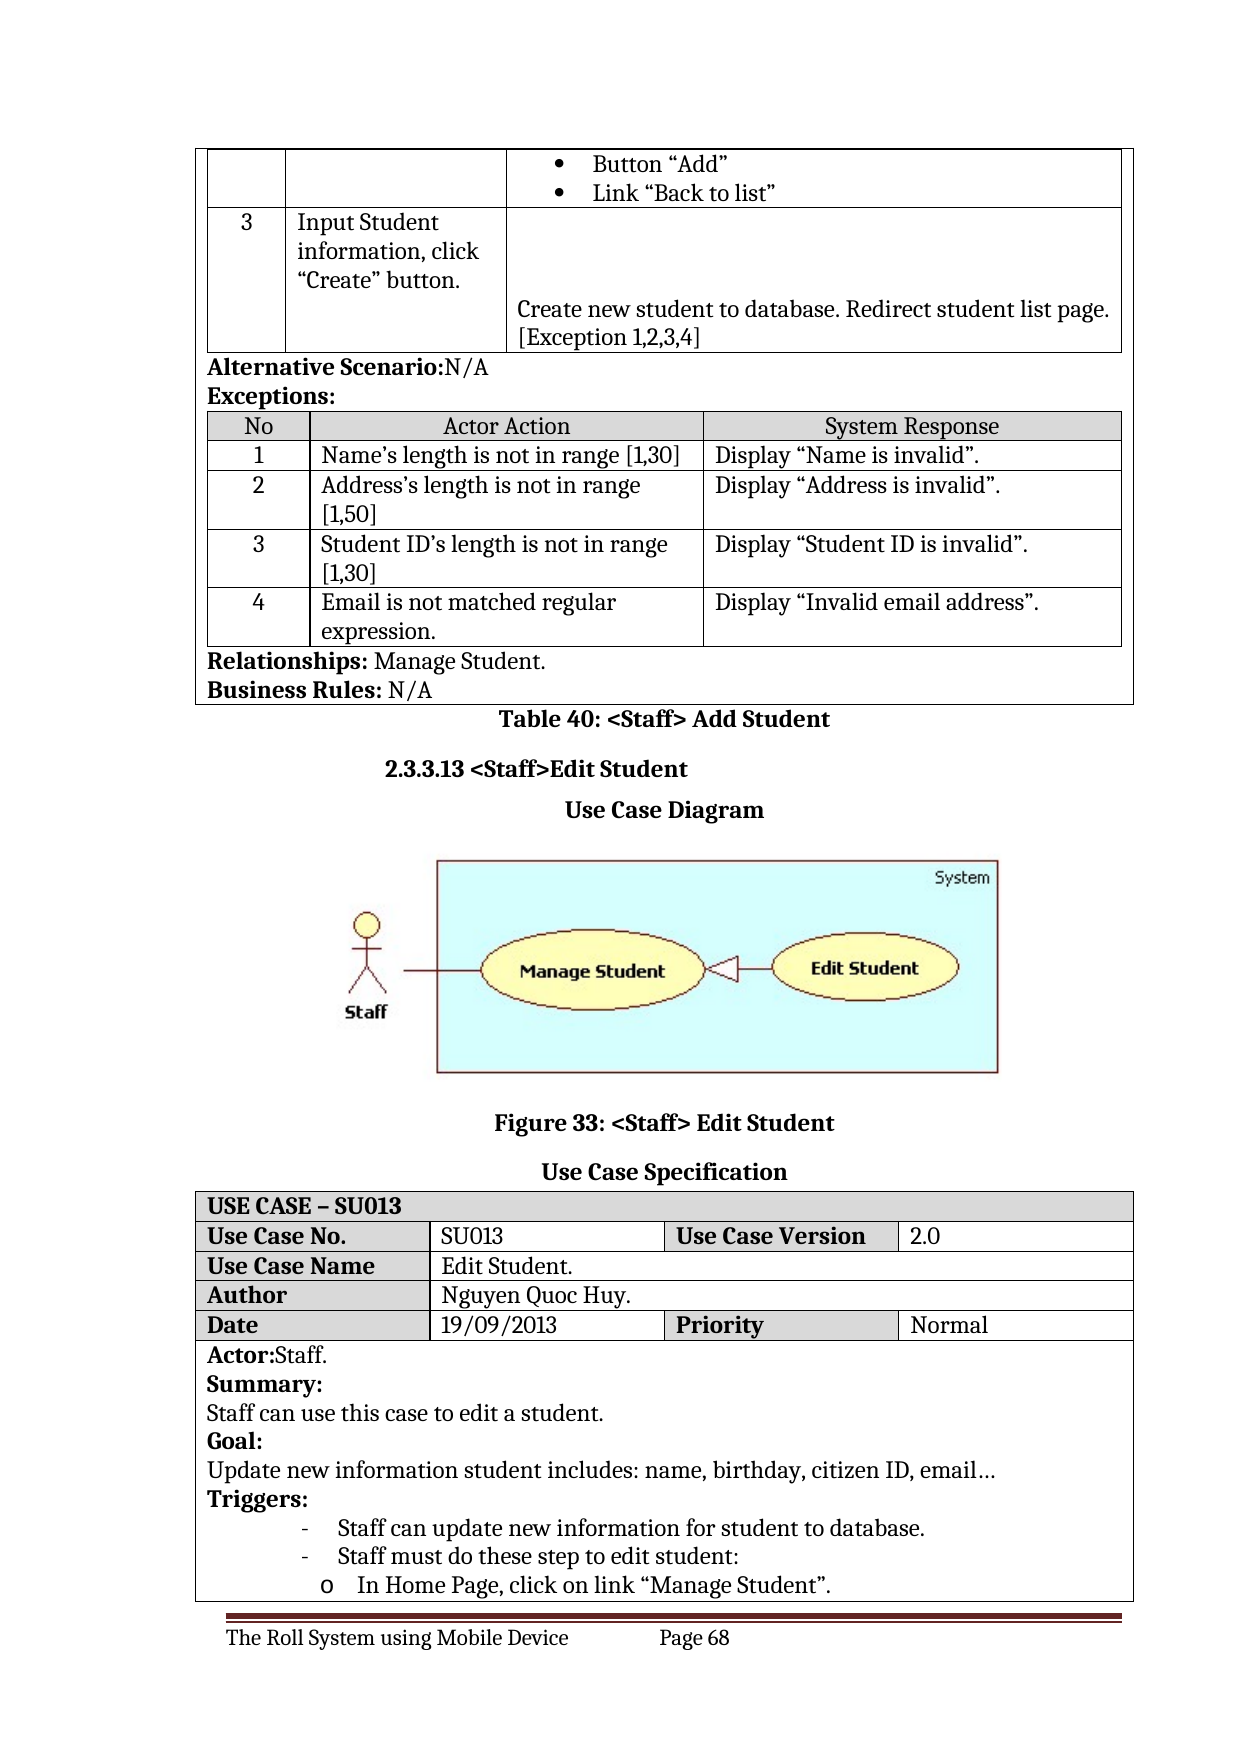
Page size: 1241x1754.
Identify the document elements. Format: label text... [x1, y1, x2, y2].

table_header USE CASE – SU013 [196, 1192, 1133, 1221]
table_cell Author [196, 1281, 429, 1310]
table_cell 2.0 [899, 1222, 1133, 1251]
table_cell Edit Student. [431, 1252, 1133, 1280]
table_cell SU013 [431, 1222, 664, 1251]
table_cell Normal [899, 1311, 1133, 1340]
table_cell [196, 149, 1133, 704]
text Table 40: <Staff> Add Student [207, 705, 1122, 734]
subtitle <Staff>Edit Student [385, 755, 1122, 784]
table_cell Use Case No. [196, 1222, 429, 1251]
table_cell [196, 1341, 1133, 1601]
subtitle Use Case Specification [207, 1158, 1122, 1187]
subtitle Use Case Diagram [207, 796, 1122, 825]
table_cell Use Case Version [665, 1222, 898, 1251]
text Figure 33: <Staff> Edit Student [207, 1108, 1122, 1137]
table_cell 19/09/2013 [431, 1311, 664, 1340]
table_cell Date [196, 1311, 429, 1340]
picture [299, 829, 1030, 1105]
table_cell Use Case Name [196, 1252, 429, 1280]
table_cell Nguyen Quoc Huy. [431, 1281, 1133, 1310]
table_cell Priority [665, 1311, 898, 1340]
